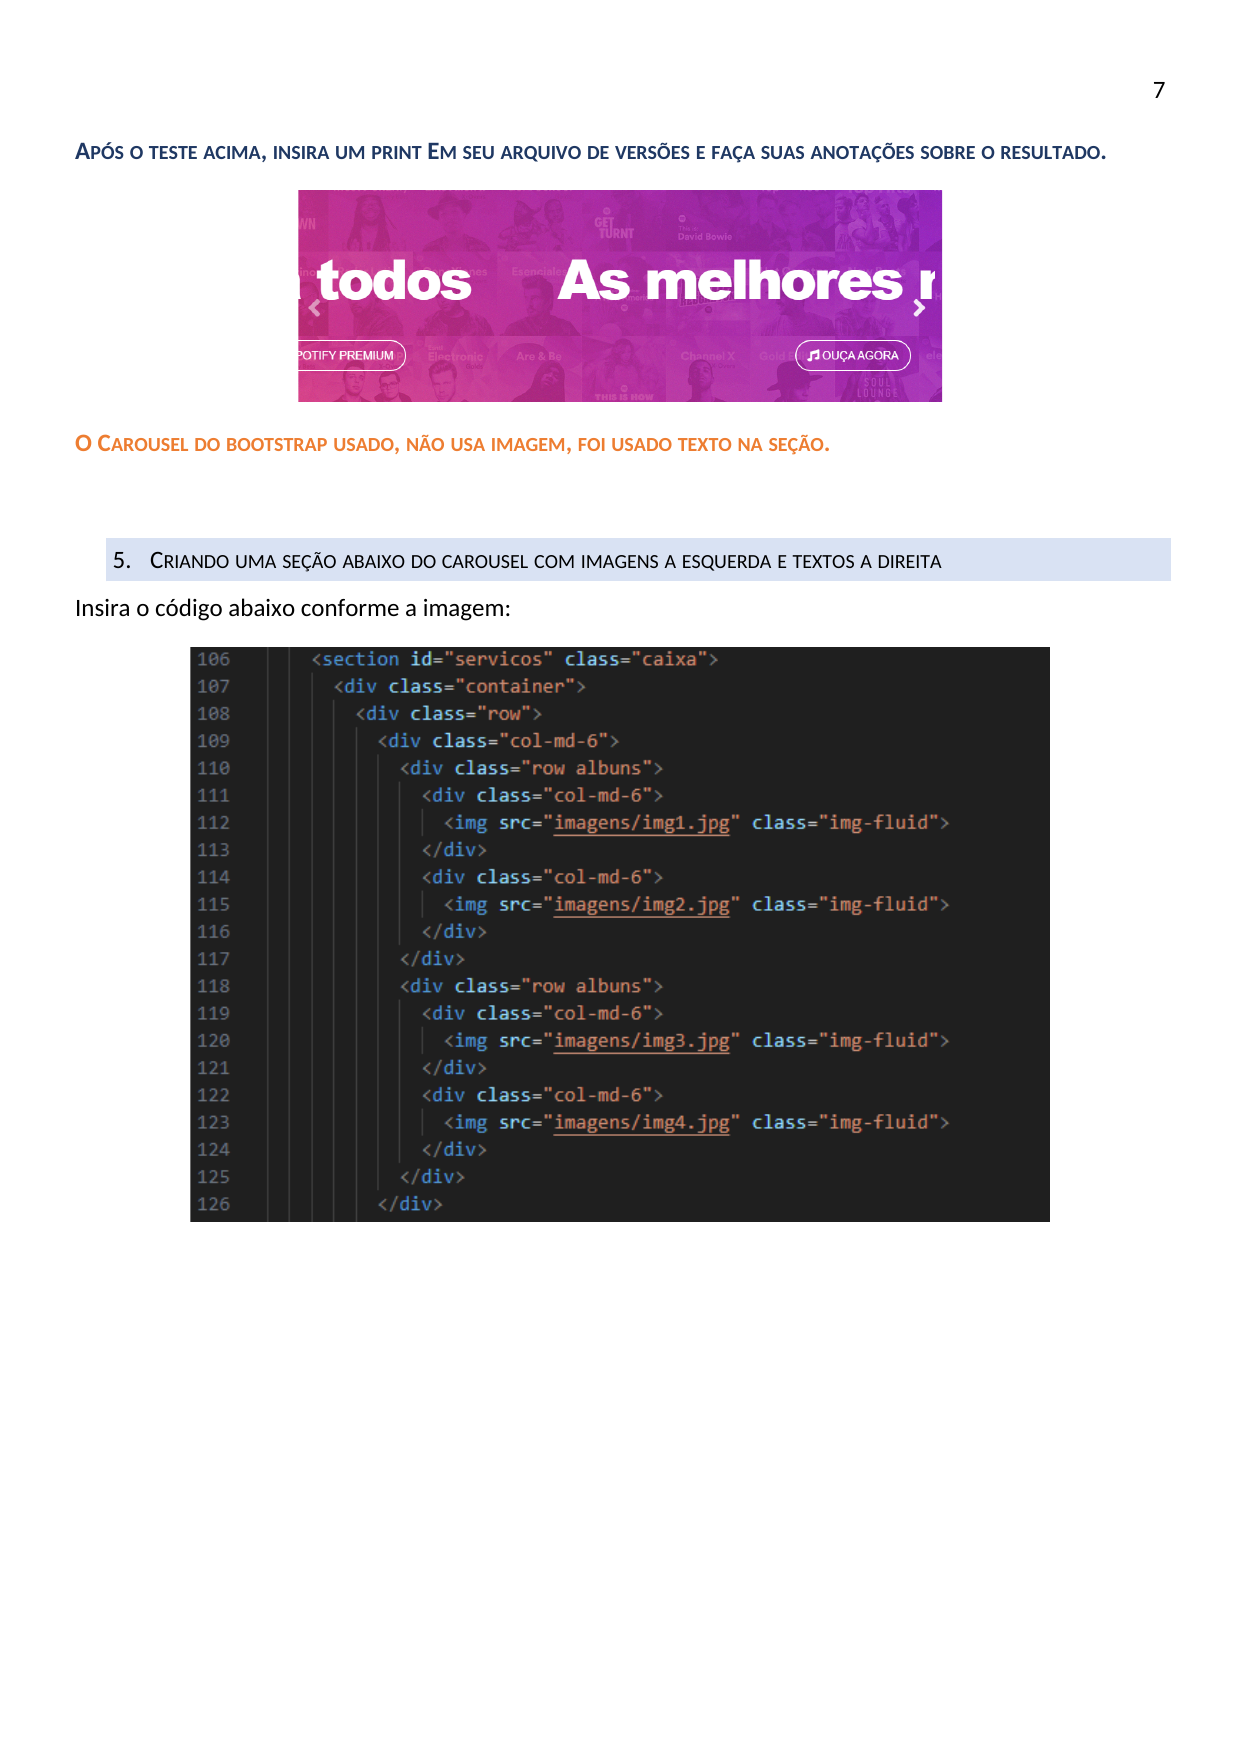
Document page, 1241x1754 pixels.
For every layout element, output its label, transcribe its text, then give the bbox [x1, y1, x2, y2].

text Insira o código abaixo conforme a imagem: [75, 592, 1165, 622]
picture [190, 647, 1050, 1222]
picture [298, 190, 943, 402]
text Após o teste acima, insira um print Em seu arquivo de versões e faça suas anotações sobre o resultado. [75, 135, 1165, 165]
text O Carousel do bootstrap usado, não usa imagem, foi usado texto na seção. [75, 427, 1165, 457]
subtitle Criando uma seção abaixo do carousel com imagens a esquerda e textos a direita [113, 545, 1165, 575]
